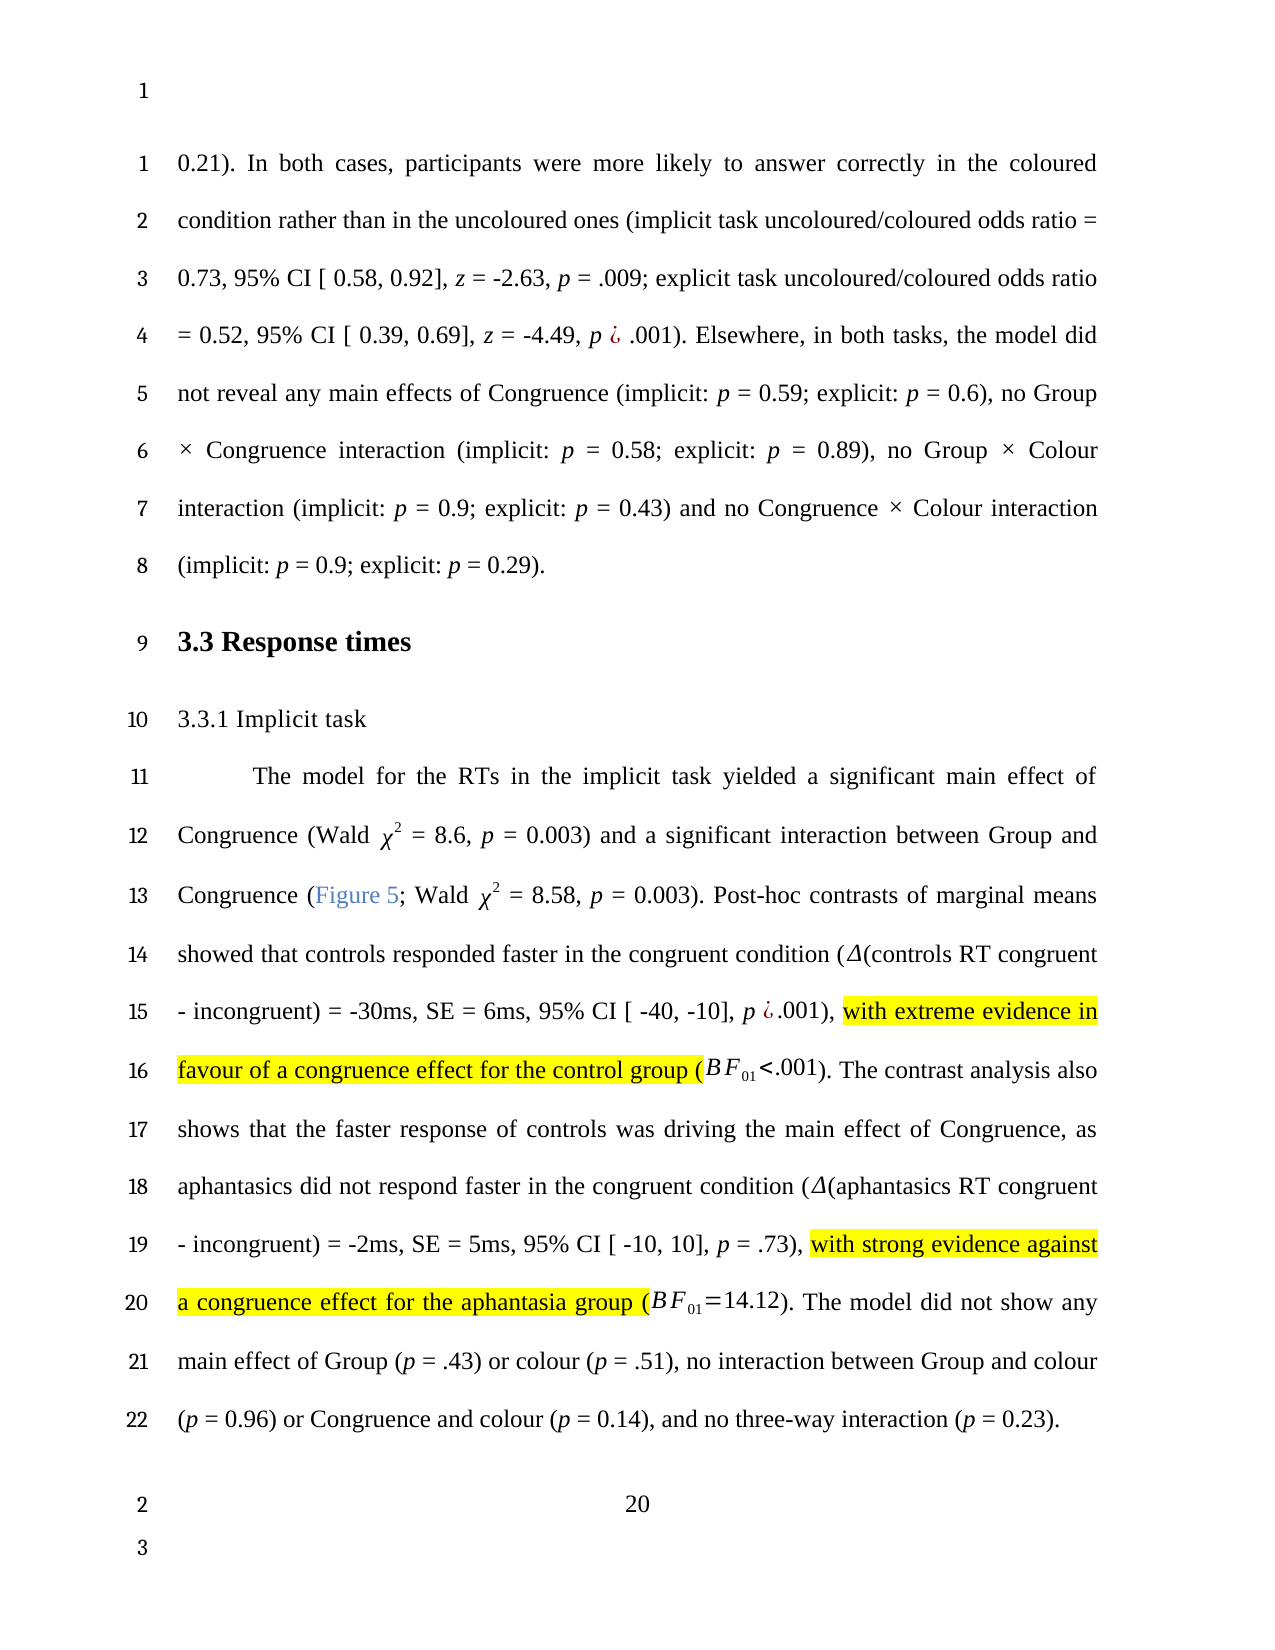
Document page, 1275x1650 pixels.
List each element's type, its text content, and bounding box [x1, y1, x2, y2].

text The model for the RTs in the implicit task yielded a significant main effect of Congruence (Wald = 8.6, p = 0.003) and a significant interaction between Group and Congruence (Figure 5; Wald = 8.58, p = 0.003). Post-hoc contrasts of marginal means showed that controls responded faster in the congruent condition ((controls RT congruent - incongruent) = -30ms, SE = 6ms, 95% CI [ -40, -10], p ), with extreme evidence in favour of a congruence effect for the control group (). The contrast analysis also shows that the faster response of controls was driving the main effect of Congruence, as aphantasics did not respond faster in the congruent condition ((aphantasics RT congruent - incongruent) = -2ms, SE = 5ms, 95% CI [ -10, 10], p = .73), with strong evidence against a congruence effect for the aphantasia group (). The model did not show any main effect of Group (p = .43) or colour (p = .51), no interaction between Group and colour (p = 0.96) or Congruence and colour (p = 0.14), and no three-way interaction (p = 0.23). [177, 761, 1098, 1433]
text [177, 148, 1098, 579]
subtitle 3.3 Response times [177, 624, 1098, 658]
subtitle 3.3.1 Implicit task [177, 704, 1098, 733]
